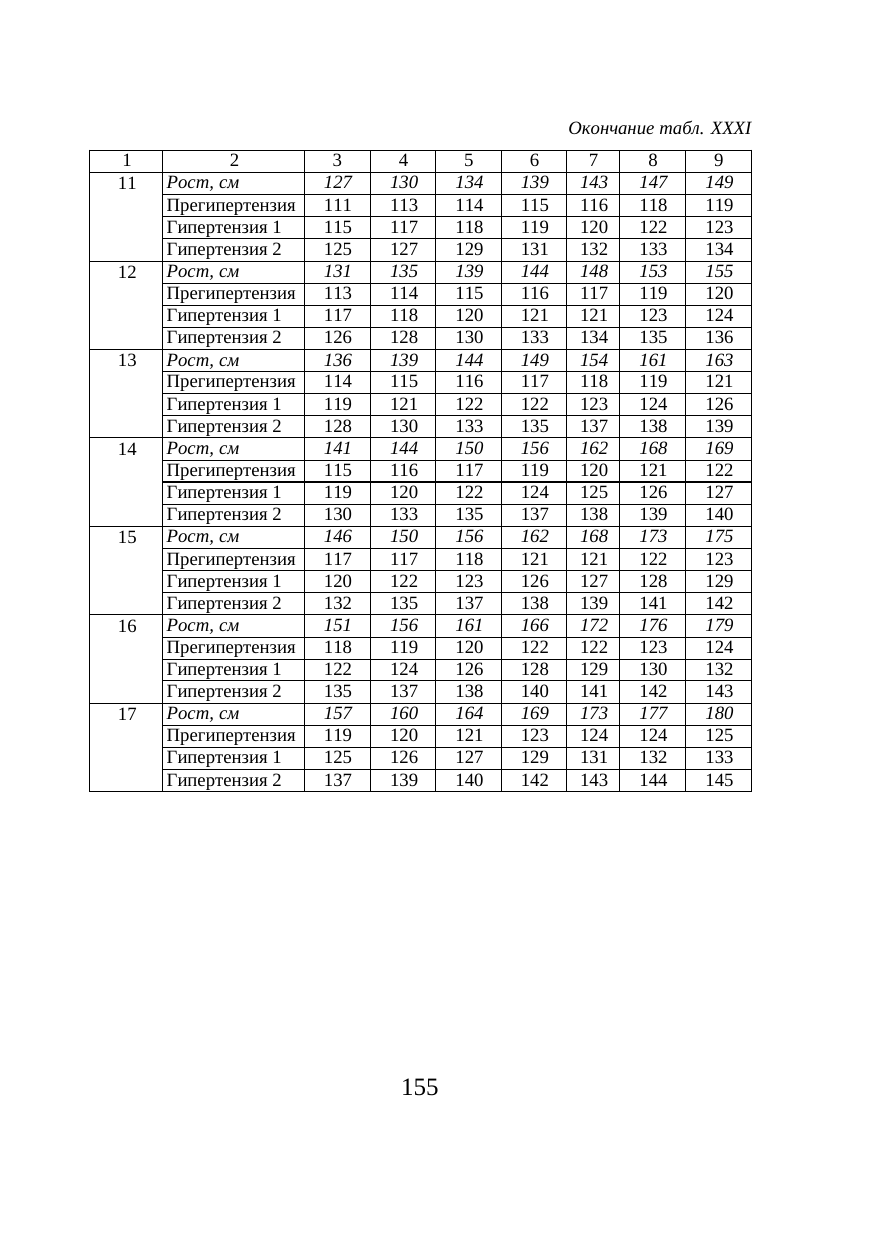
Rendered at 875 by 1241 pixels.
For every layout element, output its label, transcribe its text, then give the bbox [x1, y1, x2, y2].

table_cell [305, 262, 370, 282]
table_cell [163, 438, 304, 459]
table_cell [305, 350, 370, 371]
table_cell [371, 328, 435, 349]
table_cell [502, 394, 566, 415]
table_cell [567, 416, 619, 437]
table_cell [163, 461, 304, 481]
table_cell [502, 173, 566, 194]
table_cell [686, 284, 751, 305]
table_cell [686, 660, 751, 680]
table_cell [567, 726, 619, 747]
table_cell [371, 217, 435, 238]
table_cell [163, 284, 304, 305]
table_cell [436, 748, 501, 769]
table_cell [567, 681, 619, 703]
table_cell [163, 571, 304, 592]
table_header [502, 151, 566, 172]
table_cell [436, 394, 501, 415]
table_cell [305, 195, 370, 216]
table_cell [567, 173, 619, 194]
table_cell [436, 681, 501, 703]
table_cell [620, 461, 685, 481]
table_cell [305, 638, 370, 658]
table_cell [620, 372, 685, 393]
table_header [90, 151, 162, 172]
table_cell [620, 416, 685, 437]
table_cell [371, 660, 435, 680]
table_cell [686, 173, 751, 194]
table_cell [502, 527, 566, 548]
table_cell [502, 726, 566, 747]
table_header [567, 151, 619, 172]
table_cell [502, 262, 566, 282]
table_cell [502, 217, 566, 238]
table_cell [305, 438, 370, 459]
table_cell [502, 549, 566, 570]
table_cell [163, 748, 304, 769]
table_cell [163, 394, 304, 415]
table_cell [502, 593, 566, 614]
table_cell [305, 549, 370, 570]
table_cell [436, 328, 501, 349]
text Окончание табл. XXXI [77, 117, 751, 139]
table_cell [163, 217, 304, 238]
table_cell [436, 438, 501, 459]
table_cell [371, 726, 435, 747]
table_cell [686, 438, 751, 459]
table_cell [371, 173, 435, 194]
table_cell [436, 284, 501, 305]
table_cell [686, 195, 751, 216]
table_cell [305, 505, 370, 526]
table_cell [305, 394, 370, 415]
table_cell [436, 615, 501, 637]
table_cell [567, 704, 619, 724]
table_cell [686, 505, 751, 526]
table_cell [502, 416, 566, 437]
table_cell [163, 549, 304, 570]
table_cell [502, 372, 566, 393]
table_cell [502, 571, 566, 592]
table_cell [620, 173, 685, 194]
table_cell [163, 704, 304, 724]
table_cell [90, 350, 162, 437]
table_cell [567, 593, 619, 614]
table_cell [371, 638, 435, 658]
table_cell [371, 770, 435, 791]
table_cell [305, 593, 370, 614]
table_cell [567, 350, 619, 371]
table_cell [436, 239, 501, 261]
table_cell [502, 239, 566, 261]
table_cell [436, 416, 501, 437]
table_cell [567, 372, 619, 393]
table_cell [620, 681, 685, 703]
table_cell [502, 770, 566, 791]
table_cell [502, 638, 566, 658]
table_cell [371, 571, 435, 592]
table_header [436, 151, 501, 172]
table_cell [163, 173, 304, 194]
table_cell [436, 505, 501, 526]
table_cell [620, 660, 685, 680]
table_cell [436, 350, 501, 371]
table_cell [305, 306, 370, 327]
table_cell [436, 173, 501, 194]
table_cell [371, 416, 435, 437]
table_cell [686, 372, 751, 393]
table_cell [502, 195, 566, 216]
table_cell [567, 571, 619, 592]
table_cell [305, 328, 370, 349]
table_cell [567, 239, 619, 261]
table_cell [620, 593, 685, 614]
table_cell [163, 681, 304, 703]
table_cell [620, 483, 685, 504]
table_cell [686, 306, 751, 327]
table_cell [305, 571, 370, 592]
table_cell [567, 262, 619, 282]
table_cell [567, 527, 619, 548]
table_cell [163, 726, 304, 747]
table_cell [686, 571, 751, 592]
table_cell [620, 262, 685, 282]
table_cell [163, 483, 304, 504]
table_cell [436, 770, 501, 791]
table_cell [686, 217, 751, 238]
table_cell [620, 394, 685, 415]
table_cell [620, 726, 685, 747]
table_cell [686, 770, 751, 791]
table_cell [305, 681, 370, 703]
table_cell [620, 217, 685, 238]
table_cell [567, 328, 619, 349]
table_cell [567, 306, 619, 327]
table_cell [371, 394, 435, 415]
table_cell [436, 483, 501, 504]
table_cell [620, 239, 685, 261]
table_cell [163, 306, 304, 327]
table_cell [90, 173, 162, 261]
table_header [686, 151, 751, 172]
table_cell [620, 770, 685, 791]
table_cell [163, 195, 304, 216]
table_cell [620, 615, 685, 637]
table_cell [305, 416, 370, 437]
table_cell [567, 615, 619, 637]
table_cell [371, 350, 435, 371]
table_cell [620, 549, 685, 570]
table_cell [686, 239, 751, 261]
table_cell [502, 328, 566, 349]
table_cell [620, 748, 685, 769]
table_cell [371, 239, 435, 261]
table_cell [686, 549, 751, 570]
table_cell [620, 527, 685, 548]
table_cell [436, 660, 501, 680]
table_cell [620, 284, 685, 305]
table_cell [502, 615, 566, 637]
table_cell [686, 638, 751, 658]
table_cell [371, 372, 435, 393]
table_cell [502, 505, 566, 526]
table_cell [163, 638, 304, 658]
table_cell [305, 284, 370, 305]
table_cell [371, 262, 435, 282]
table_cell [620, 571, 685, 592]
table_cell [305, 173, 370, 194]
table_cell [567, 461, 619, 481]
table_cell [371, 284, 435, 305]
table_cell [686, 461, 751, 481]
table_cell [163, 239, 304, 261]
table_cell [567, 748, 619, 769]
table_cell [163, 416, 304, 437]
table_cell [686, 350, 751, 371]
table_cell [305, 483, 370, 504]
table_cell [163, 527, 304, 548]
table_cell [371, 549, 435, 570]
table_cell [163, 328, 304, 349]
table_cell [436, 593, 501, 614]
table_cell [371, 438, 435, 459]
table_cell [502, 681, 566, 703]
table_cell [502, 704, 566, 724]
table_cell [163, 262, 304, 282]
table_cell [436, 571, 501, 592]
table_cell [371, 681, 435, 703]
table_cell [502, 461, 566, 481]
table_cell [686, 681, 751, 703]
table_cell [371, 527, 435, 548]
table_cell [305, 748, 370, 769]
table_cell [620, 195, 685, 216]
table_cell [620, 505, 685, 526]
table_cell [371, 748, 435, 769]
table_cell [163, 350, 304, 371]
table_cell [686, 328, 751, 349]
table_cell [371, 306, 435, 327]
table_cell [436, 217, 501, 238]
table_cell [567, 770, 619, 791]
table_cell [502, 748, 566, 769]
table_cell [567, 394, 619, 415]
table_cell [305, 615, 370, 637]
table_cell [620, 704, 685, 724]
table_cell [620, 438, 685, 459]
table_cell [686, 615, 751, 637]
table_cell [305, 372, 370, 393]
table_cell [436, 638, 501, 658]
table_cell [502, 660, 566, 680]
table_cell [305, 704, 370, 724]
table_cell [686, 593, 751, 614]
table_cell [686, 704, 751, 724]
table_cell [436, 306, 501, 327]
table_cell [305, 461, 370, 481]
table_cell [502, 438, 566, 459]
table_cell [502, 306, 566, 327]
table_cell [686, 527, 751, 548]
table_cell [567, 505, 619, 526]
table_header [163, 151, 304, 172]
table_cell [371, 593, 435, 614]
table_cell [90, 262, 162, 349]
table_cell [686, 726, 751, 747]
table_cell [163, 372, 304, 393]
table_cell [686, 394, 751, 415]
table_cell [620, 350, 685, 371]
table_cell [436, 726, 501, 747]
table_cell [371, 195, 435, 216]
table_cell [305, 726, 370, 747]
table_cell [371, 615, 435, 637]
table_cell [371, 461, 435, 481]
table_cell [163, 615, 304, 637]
subtitle 155 [130, 1072, 709, 1101]
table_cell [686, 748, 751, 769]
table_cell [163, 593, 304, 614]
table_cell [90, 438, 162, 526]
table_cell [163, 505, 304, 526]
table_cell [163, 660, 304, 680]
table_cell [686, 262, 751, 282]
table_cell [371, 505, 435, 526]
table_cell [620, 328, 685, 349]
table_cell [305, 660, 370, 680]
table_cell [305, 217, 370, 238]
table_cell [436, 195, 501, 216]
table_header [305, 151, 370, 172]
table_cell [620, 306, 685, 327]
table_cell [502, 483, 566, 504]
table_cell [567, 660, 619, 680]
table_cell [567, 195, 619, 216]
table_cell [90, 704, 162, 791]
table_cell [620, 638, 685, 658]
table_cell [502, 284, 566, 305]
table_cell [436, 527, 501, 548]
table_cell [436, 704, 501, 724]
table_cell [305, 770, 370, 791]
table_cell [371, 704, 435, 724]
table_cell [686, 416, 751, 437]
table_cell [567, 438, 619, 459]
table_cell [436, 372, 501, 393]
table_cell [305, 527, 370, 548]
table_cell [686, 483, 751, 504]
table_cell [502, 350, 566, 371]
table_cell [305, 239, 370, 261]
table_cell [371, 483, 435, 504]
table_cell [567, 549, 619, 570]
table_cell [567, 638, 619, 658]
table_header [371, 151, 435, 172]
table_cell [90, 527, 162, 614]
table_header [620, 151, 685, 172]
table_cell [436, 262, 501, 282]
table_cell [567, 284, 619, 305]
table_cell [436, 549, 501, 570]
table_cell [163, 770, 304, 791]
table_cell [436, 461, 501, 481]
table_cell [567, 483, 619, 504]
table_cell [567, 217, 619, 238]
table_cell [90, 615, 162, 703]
